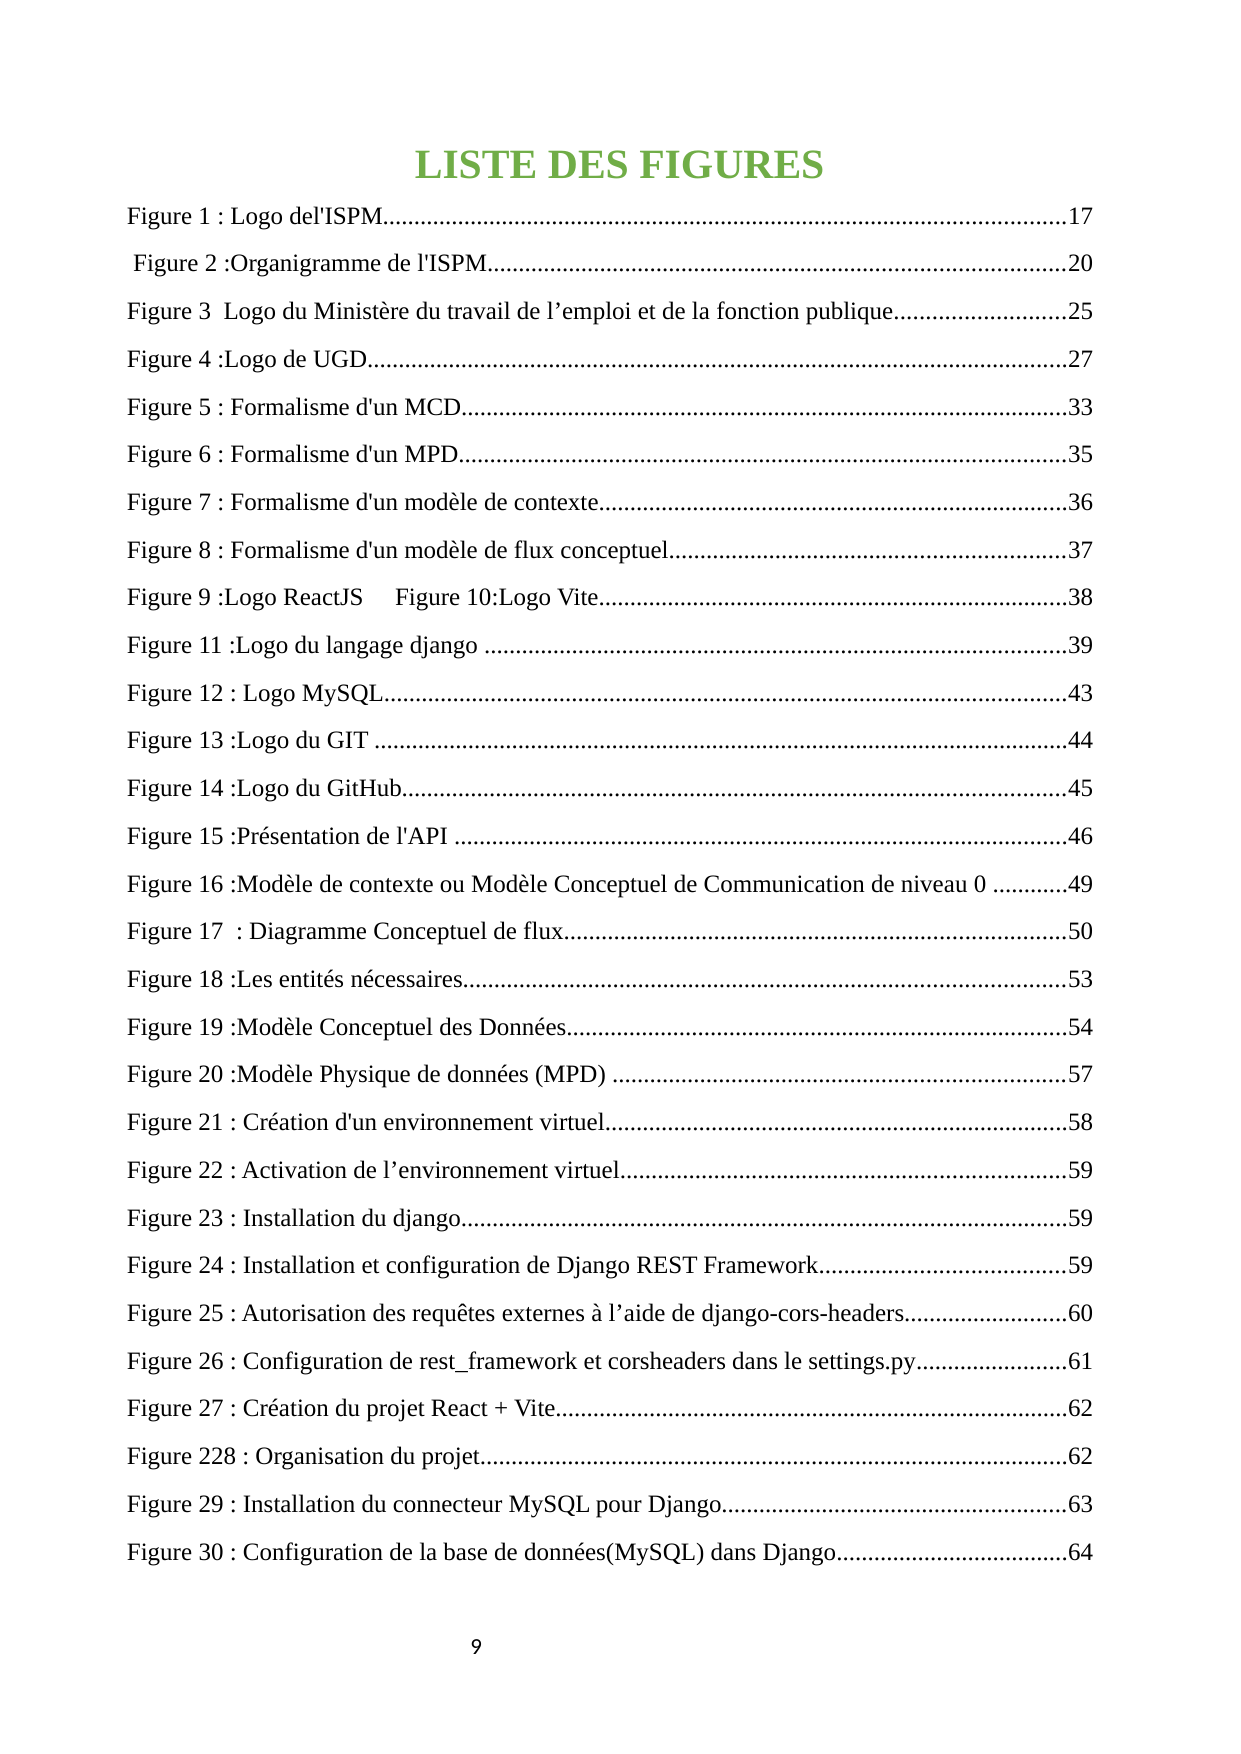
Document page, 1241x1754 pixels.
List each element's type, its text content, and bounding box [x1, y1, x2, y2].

text Figure 16 :Modèle de contexte ou Modèle Conceptuel de Communication de niveau 0 49 [127, 869, 1093, 897]
text Figure 30 : Configuration de la base de données(MySQL) dans Django 64 [127, 1537, 1093, 1565]
text Figure 11 :Logo du langage django 39 [127, 630, 1093, 659]
text Figure 13 :Logo du GIT 44 [127, 726, 1093, 754]
text Figure 17 : Diagramme Conceptuel de flux 50 [127, 916, 1093, 945]
text Figure 1 : Logo del'ISPM 17 [127, 201, 1093, 229]
text Figure 18 :Les entités nécessaires 53 [127, 964, 1093, 993]
text Figure 19 :Modèle Conceptuel des Données 54 [127, 1012, 1093, 1041]
text Figure 20 :Modèle Physique de données (MPD) 57 [127, 1059, 1093, 1088]
text Figure 26 : Configuration de rest_framework et corsheaders dans le settings.py 61 [127, 1346, 1093, 1374]
text Figure 29 : Installation du connecteur MySQL pour Django 63 [127, 1489, 1093, 1518]
text Figure 27 : Création du projet React + Vite 62 [127, 1393, 1093, 1422]
text Figure 6 : Formalisme d'un MPD 35 [127, 439, 1093, 468]
text Figure 14 :Logo du GitHub 45 [127, 773, 1093, 802]
text Figure 2 :Organigramme de l'ISPM 20 [127, 248, 1093, 277]
subtitle LISTE DES FIGURES [146, 139, 1093, 187]
text Figure 23 : Installation du django 59 [127, 1203, 1093, 1231]
text Figure 8 : Formalisme d'un modèle de flux conceptuel 37 [127, 535, 1093, 563]
text Figure 25 : Autorisation des requêtes externes à l’aide de django-cors-headers 60 [127, 1298, 1093, 1327]
text Figure 24 : Installation et configuration de Django REST Framework 59 [127, 1250, 1093, 1279]
text Figure 12 : Logo MySQL 43 [127, 678, 1093, 707]
text Figure 15 :Présentation de l'API 46 [127, 821, 1093, 850]
text Figure 228 : Organisation du projet 62 [127, 1441, 1093, 1470]
text Figure 4 :Logo de UGD 27 [127, 344, 1093, 373]
text Figure 21 : Création d'un environnement virtuel 58 [127, 1107, 1093, 1136]
text Figure 3 Logo du Ministère du travail de l’emploi et de la fonction publique 25 [127, 296, 1093, 325]
text Figure 22 : Activation de l’environnement virtuel 59 [127, 1155, 1093, 1184]
text Figure 7 : Formalisme d'un modèle de contexte 36 [127, 487, 1093, 516]
text Figure 9 :Logo ReactJS Figure 10:Logo Vite 38 [127, 582, 1093, 611]
text Figure 5 : Formalisme d'un MCD 33 [127, 392, 1093, 420]
